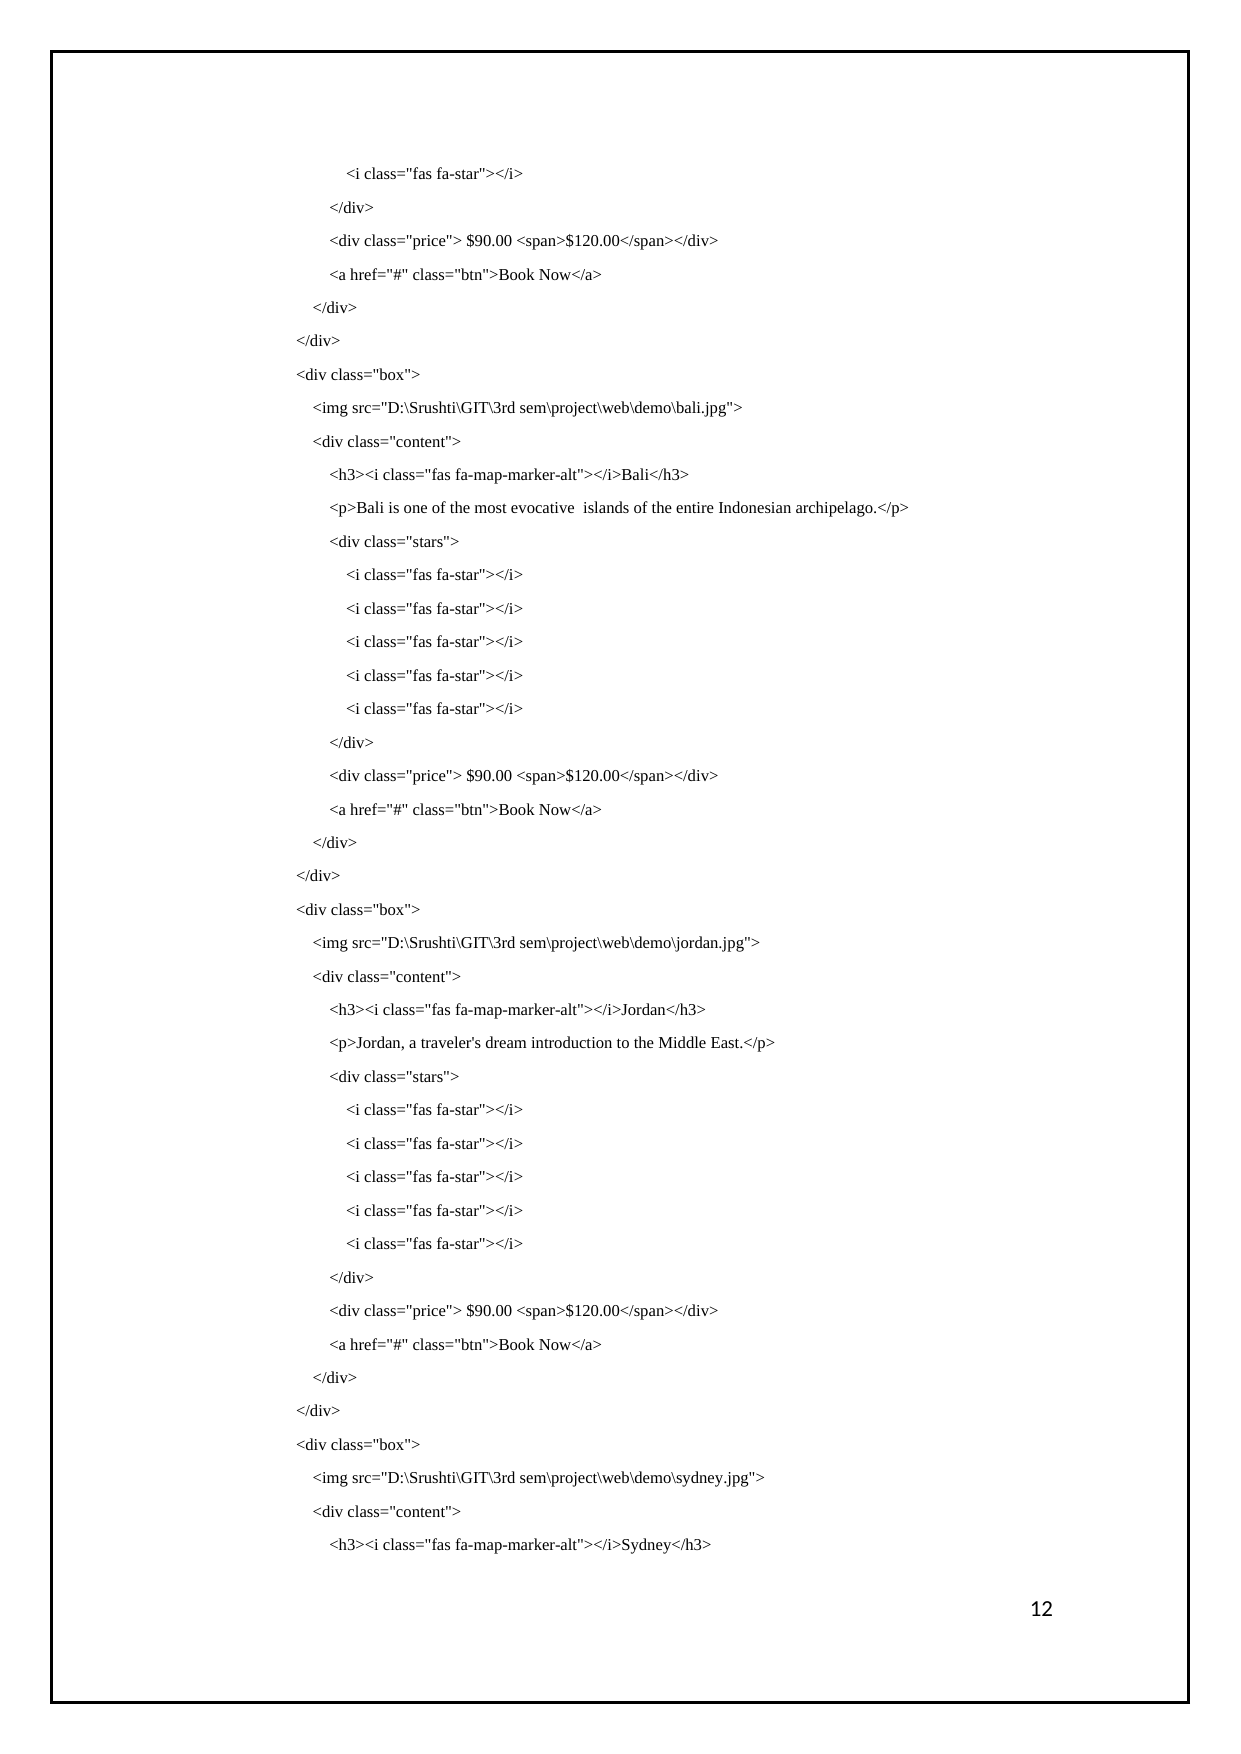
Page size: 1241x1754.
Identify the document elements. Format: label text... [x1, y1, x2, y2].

list <i class="fas fa-star"></i> [262, 592, 1053, 624]
list <div class="stars"> [262, 1060, 1053, 1093]
list <h3><i class="fas fa-map-marker-alt"></i>Sydney</h3> [262, 1528, 1053, 1561]
list <div class="content"> [262, 960, 1053, 992]
list <i class="fas fa-star"></i> [262, 1127, 1053, 1159]
list <i class="fas fa-star"></i> [262, 558, 1053, 591]
list </div> [262, 1394, 1053, 1427]
list <i class="fas fa-star"></i> [262, 1160, 1053, 1193]
list <p>Bali is one of the most evocative islands of the entire Indonesian archipelago.</p> [262, 492, 1053, 524]
list </div> [262, 324, 1053, 357]
list <i class="fas fa-star"></i> [262, 659, 1053, 691]
list <div class="price"> $90.00 <span>$120.00</span></div> [262, 759, 1053, 792]
list <i class="fas fa-star"></i> [262, 692, 1053, 725]
list <i class="fas fa-star"></i> [262, 625, 1053, 658]
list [262, 157, 1053, 190]
list <div class="box"> [262, 893, 1053, 925]
list </div> [262, 859, 1053, 892]
list </div> [262, 291, 1053, 323]
list <h3><i class="fas fa-map-marker-alt"></i>Jordan</h3> [262, 993, 1053, 1026]
list <div class="content"> [262, 425, 1053, 457]
list </div> [262, 191, 1053, 223]
list <a href="#" class="btn">Book Now</a> [262, 793, 1053, 825]
list <i class="fas fa-star"></i> [262, 1194, 1053, 1226]
list <div class="stars"> [262, 525, 1053, 558]
list <div class="box"> [262, 358, 1053, 390]
list </div> [262, 1261, 1053, 1293]
list <div class="box"> [262, 1428, 1053, 1460]
list <div class="price"> $90.00 <span>$120.00</span></div> [262, 1294, 1053, 1327]
list <i class="fas fa-star"></i> [262, 1227, 1053, 1260]
list <a href="#" class="btn">Book Now</a> [262, 258, 1053, 290]
list </div> [262, 826, 1053, 858]
list <h3><i class="fas fa-map-marker-alt"></i>Bali</h3> [262, 458, 1053, 491]
list <div class="content"> [262, 1495, 1053, 1527]
list <p>Jordan, a traveler's dream introduction to the Middle East.</p> [262, 1027, 1053, 1059]
list </div> [262, 726, 1053, 758]
list </div> [262, 1361, 1053, 1393]
list <img src="D:\Srushti\GIT\3rd sem\project\web\demo\jordan.jpg"> [262, 926, 1053, 959]
list <img src="D:\Srushti\GIT\3rd sem\project\web\demo\sydney.jpg"> [262, 1461, 1053, 1494]
list <i class="fas fa-star"></i> [262, 1093, 1053, 1126]
list <img src="D:\Srushti\GIT\3rd sem\project\web\demo\bali.jpg"> [262, 391, 1053, 424]
list <a href="#" class="btn">Book Now</a> [262, 1328, 1053, 1360]
list <div class="price"> $90.00 <span>$120.00</span></div> [262, 224, 1053, 257]
